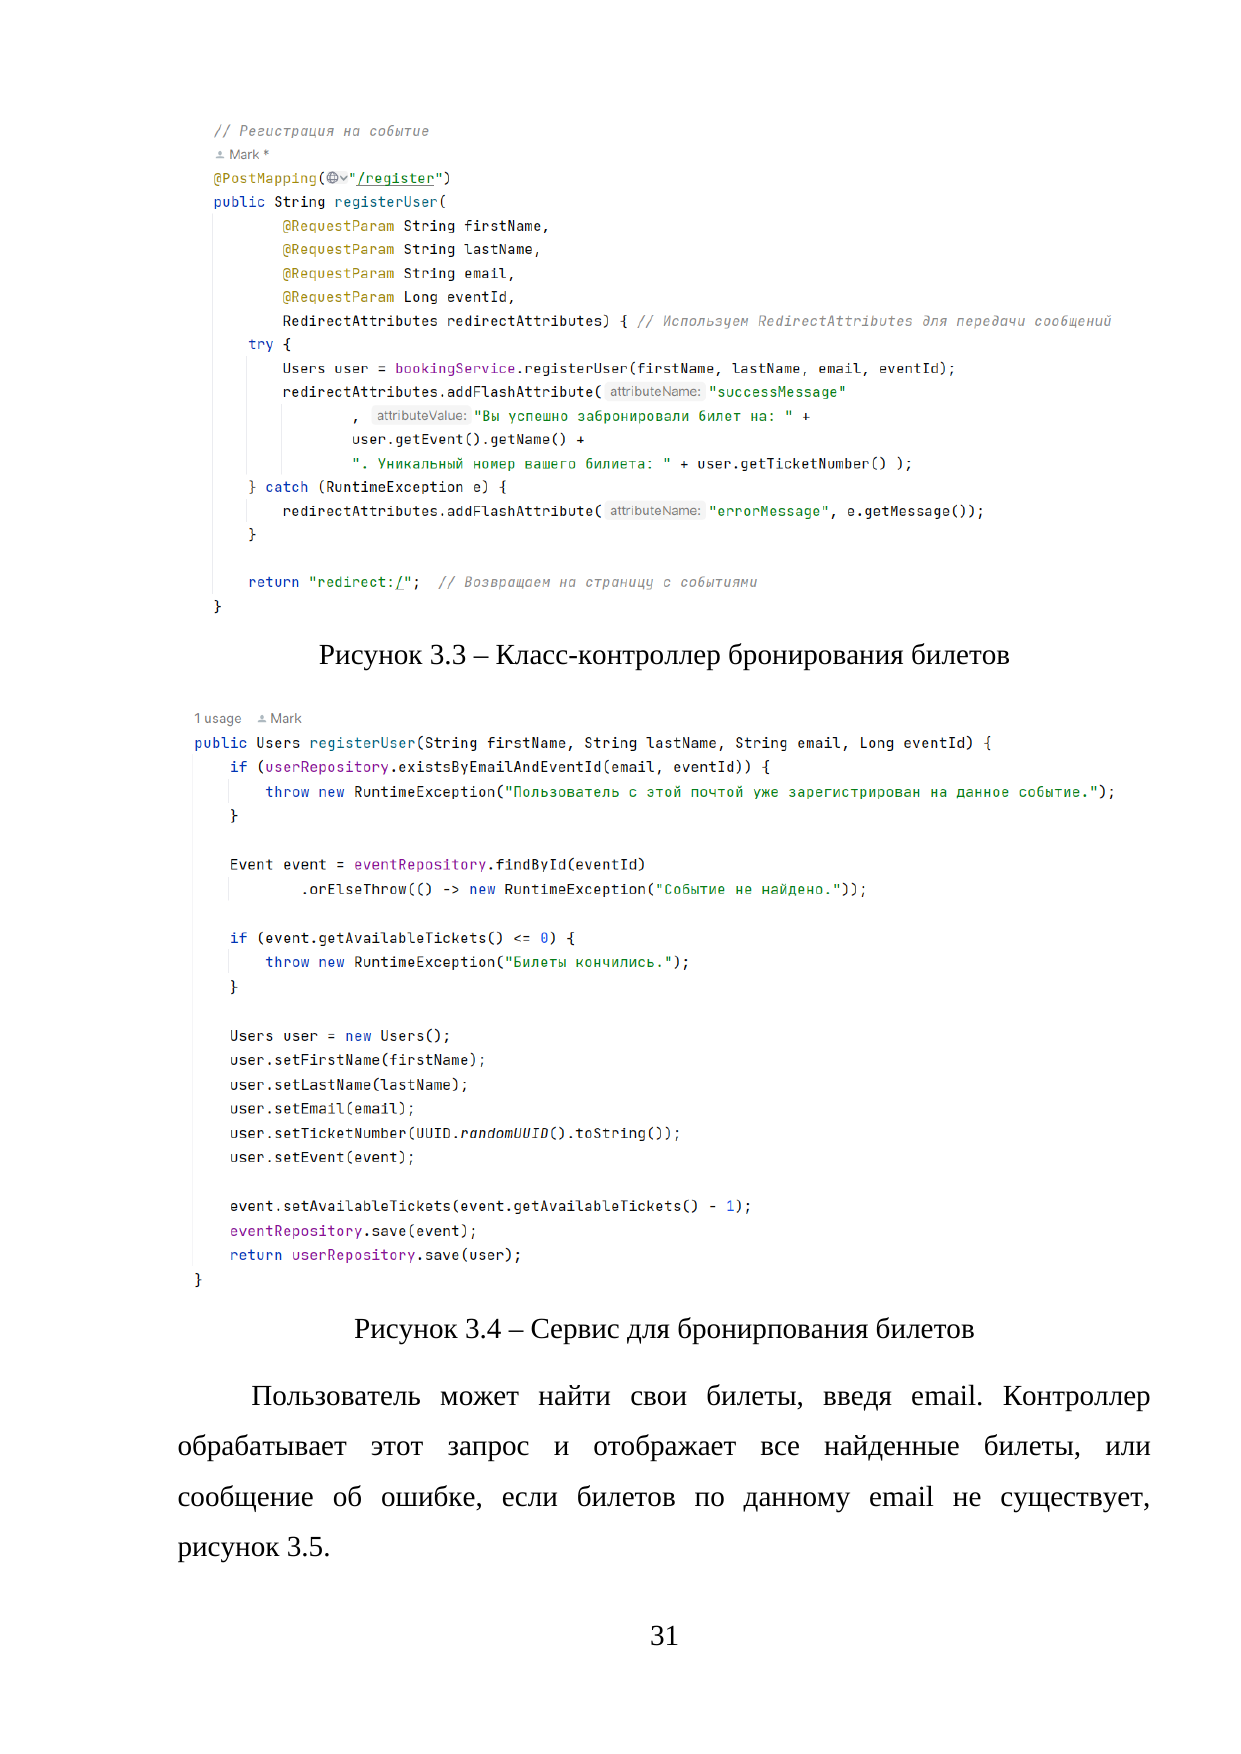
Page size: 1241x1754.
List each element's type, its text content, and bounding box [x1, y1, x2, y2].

text Рисунок 3.4 – Сервис для бронирпования билетов [177, 1311, 1152, 1345]
picture [195, 118, 1134, 621]
text Пользователь может найти свои билеты, введя email. Контроллер обрабатывает этот запрос и отображает все найденные билеты, или сообщение об ошибке, если билетов по данному email не существует, рисунок 3.5. [177, 1378, 1152, 1563]
picture [177, 704, 1152, 1295]
text Рисунок 3.3 – Класс-контроллер бронирования билетов [177, 637, 1152, 671]
